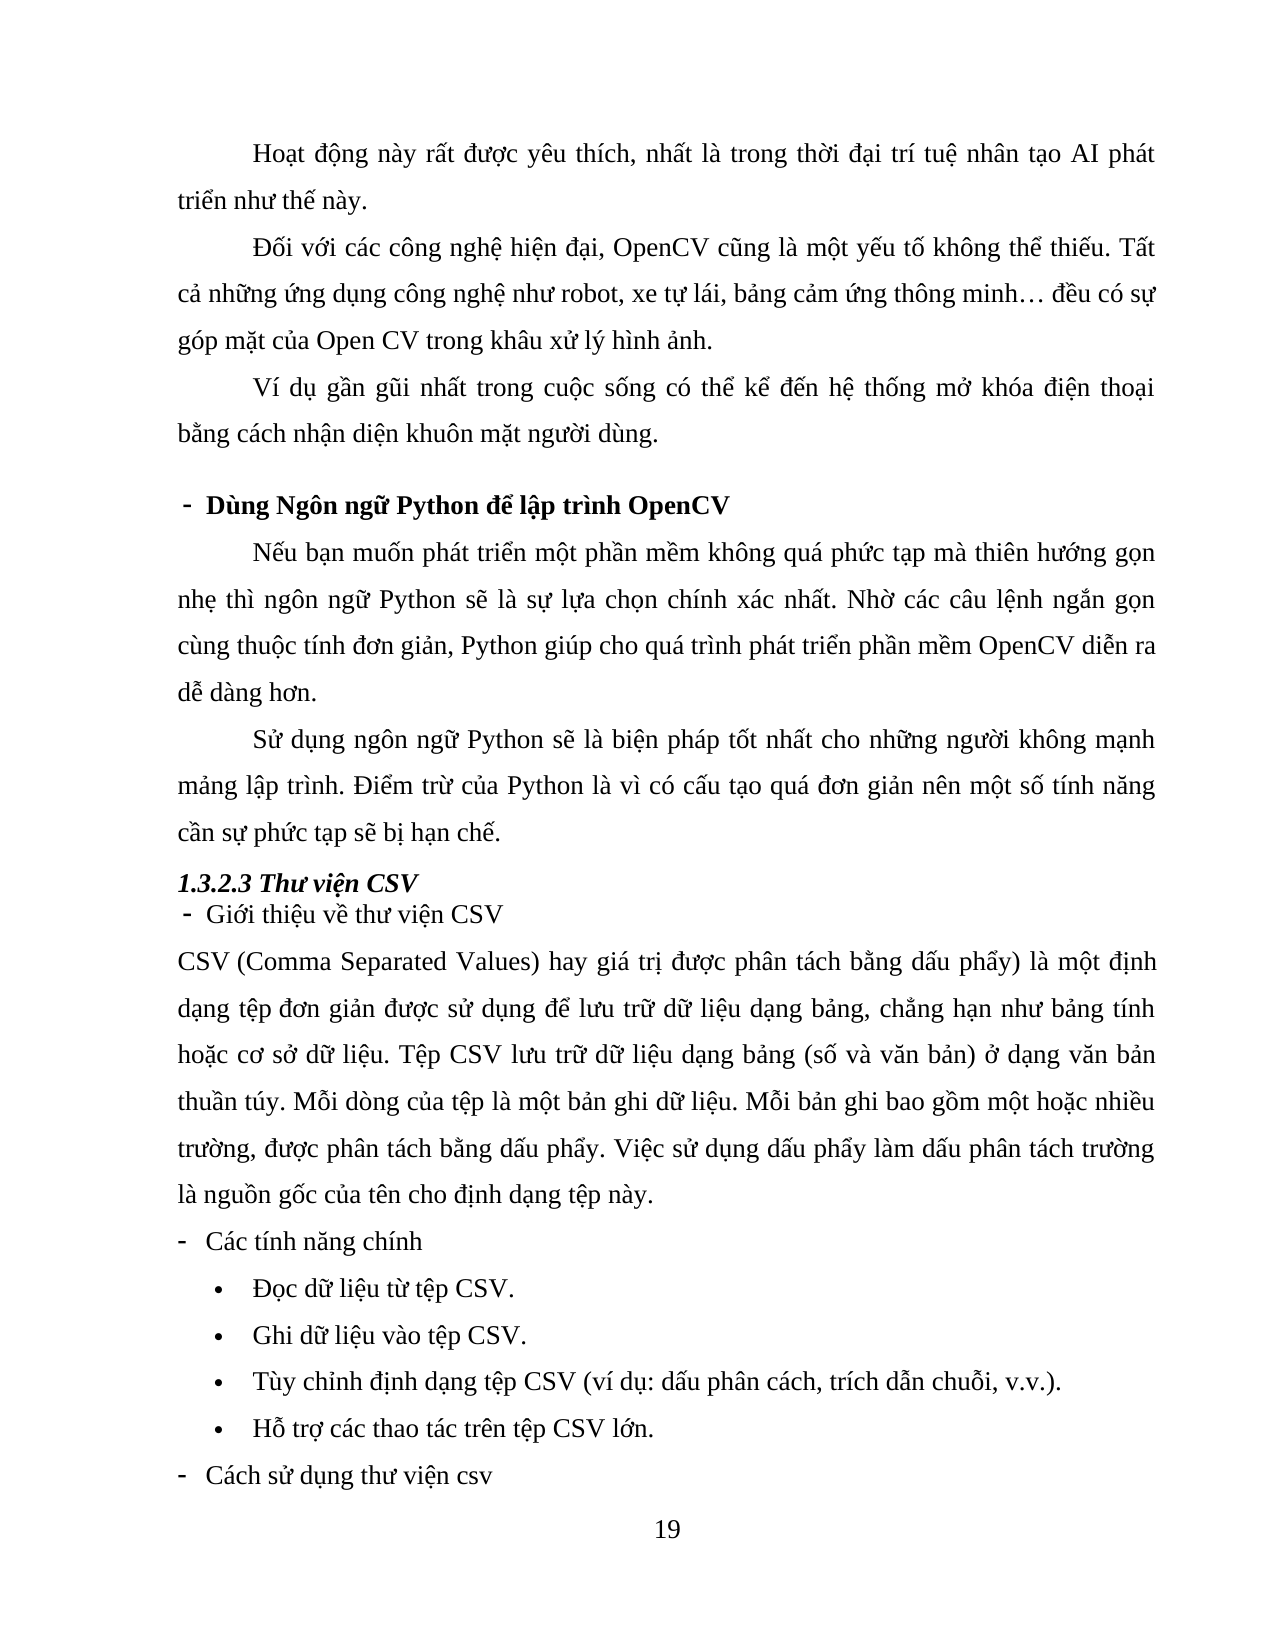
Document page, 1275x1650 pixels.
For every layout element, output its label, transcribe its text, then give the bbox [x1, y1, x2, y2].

list Giới thiệu về thư viện CSV [182, 898, 1157, 929]
text Đối với các công nghệ hiện đại, OpenCV cũng là một yếu tố không thể thiếu. Tất cả những ứng dụng công nghệ như robot, xe tự lái, bảng cảm ứng thông minh… đều có sự góp mặt của Open CV trong khâu xử lý hình ảnh. [177, 231, 1157, 355]
list Cách sử dụng thư viện csv [177, 1459, 1157, 1490]
list Ghi dữ liệu vào tệp CSV. [215, 1319, 1157, 1350]
text Sử dụng ngôn ngữ Python sẽ là biện pháp tốt nhất cho những người không mạnh mảng lập trình. Điểm trừ của Python là vì có cấu tạo quá đơn giản nên một số tính năng cần sự phức tạp sẽ bị hạn chế. [177, 723, 1157, 847]
subtitle 1.3.2.3 Thư viện CSV [177, 867, 1157, 898]
text CSV (Comma Separated Values) hay giá trị được phân tách bằng dấu phẩy) là một định dạng tệp đơn giản được sử dụng để lưu trữ dữ liệu dạng bảng, chẳng hạn như bảng tính hoặc cơ sở dữ liệu. Tệp CSV lưu trữ dữ liệu dạng bảng (số và văn bản) ở dạng văn bản thuần túy. Mỗi dòng của tệp là một bản ghi dữ liệu. Mỗi bản ghi bao gồm một hoặc nhiều trường, được phân tách bằng dấu phẩy. Việc sử dụng dấu phẩy làm dấu phân tách trường là nguồn gốc của tên cho định dạng tệp này. [177, 945, 1157, 1210]
text Ví dụ gần gũi nhất trong cuộc sống có thể kể đến hệ thống mở khóa điện thoại bằng cách nhận diện khuôn mặt người dùng. [177, 371, 1157, 448]
list Hỗ trợ các thao tác trên tệp CSV lớn. [215, 1412, 1157, 1443]
list Đọc dữ liệu từ tệp CSV. [215, 1272, 1157, 1303]
list Tùy chỉnh định dạng tệp CSV (ví dụ: dấu phân cách, trích dẫn chuỗi, v.v.). [215, 1366, 1157, 1397]
text Hoạt động này rất được уêu thích, nhất là trong thời đại trí tuệ nhân tạo AI phát triển như thế này. [177, 137, 1157, 215]
list Các tính năng chính [177, 1225, 1157, 1257]
text Nếu bạn muốn phát triển một phần mềm không quá phức tạp mà thiên hướng gọn nhẹ thì ngôn ngữ Python sẽ là sự lựa chọn chính xác nhất. Nhờ các câu lệnh ngắn gọn cùng thuộc tính đơn giản, Python giúp cho quá trình phát triển phần mềm OpenCV diễn ra dễ dàng hơn. [177, 536, 1157, 707]
list Dùng Ngôn ngữ Python để lập trình OpenCV [182, 489, 1157, 520]
